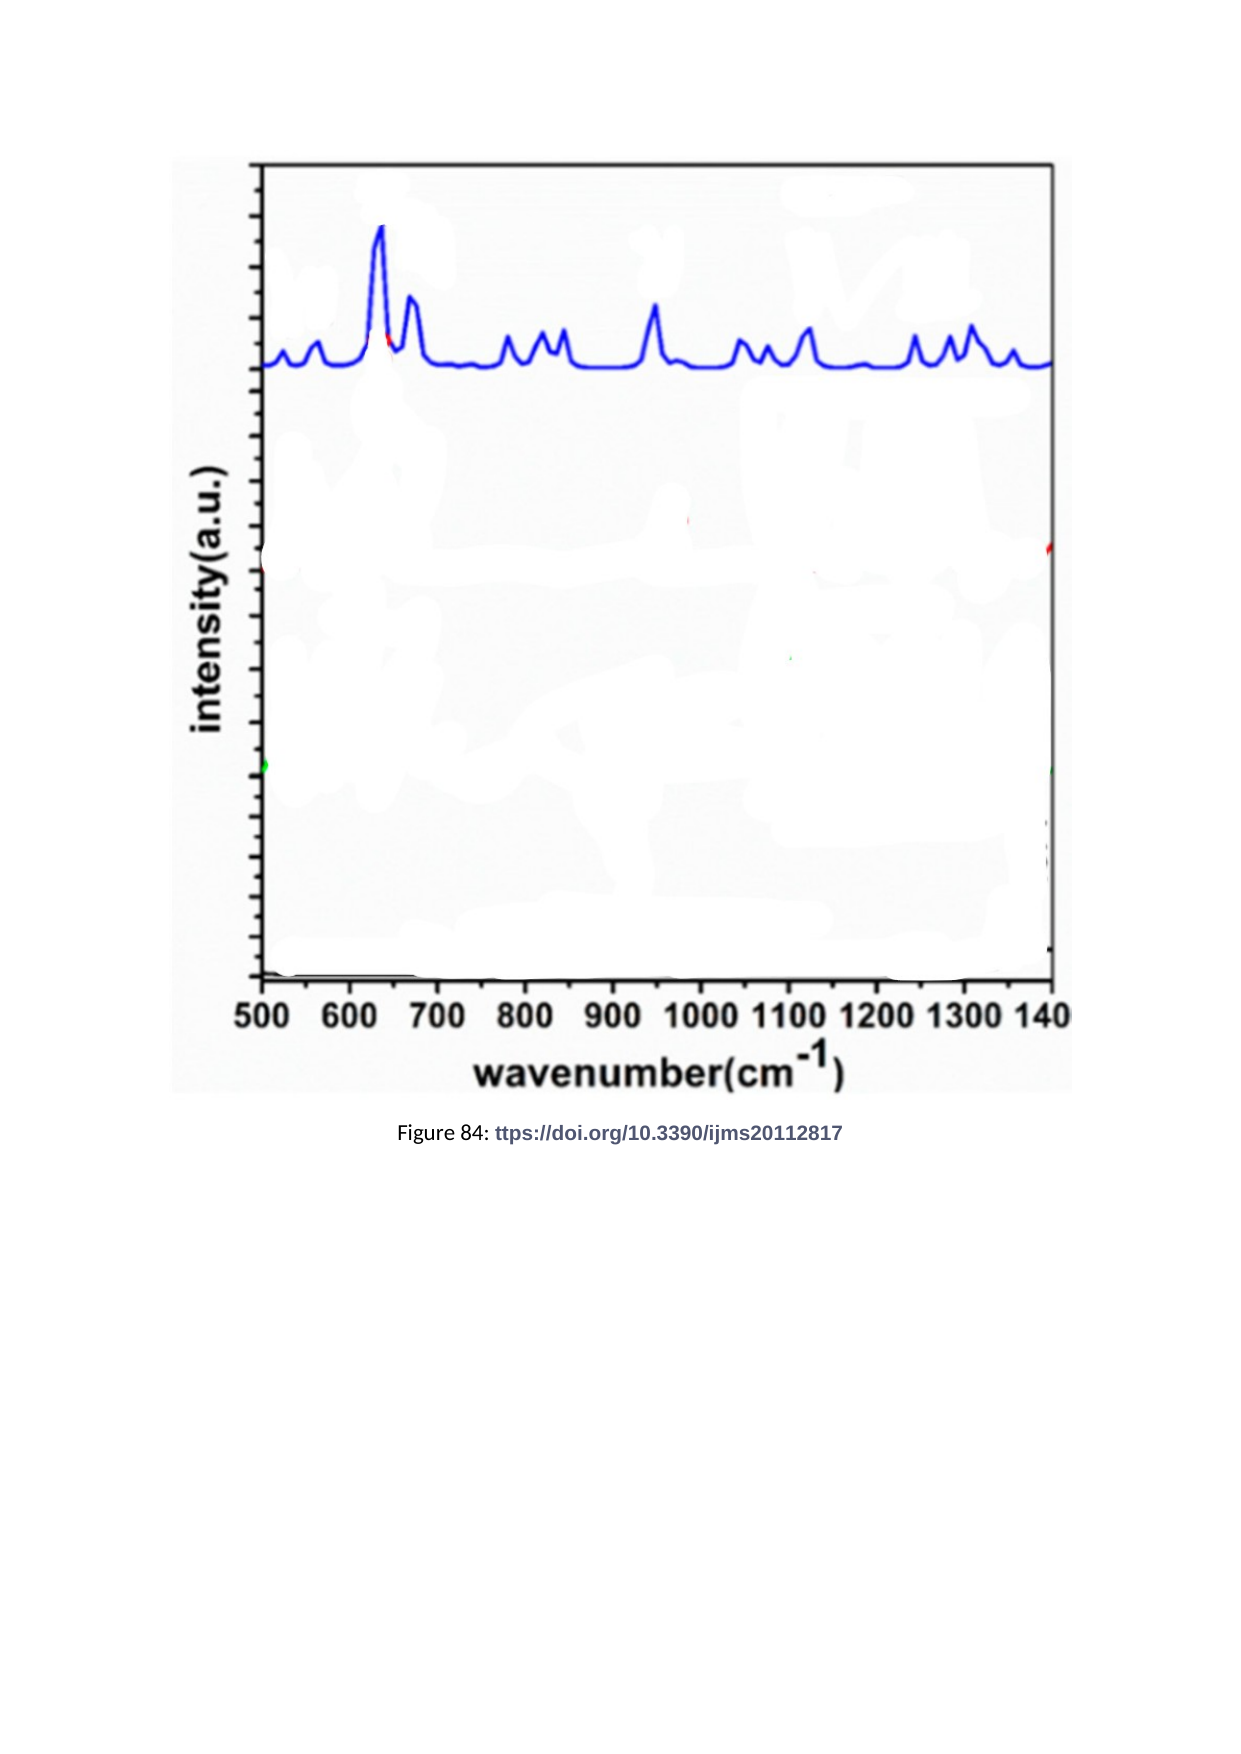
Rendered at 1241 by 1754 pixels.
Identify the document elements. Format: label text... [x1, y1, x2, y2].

picture [168, 150, 1072, 1100]
text Figure 84: ttps://doi.org/10.3390/ijms20112817 [150, 1118, 1090, 1146]
